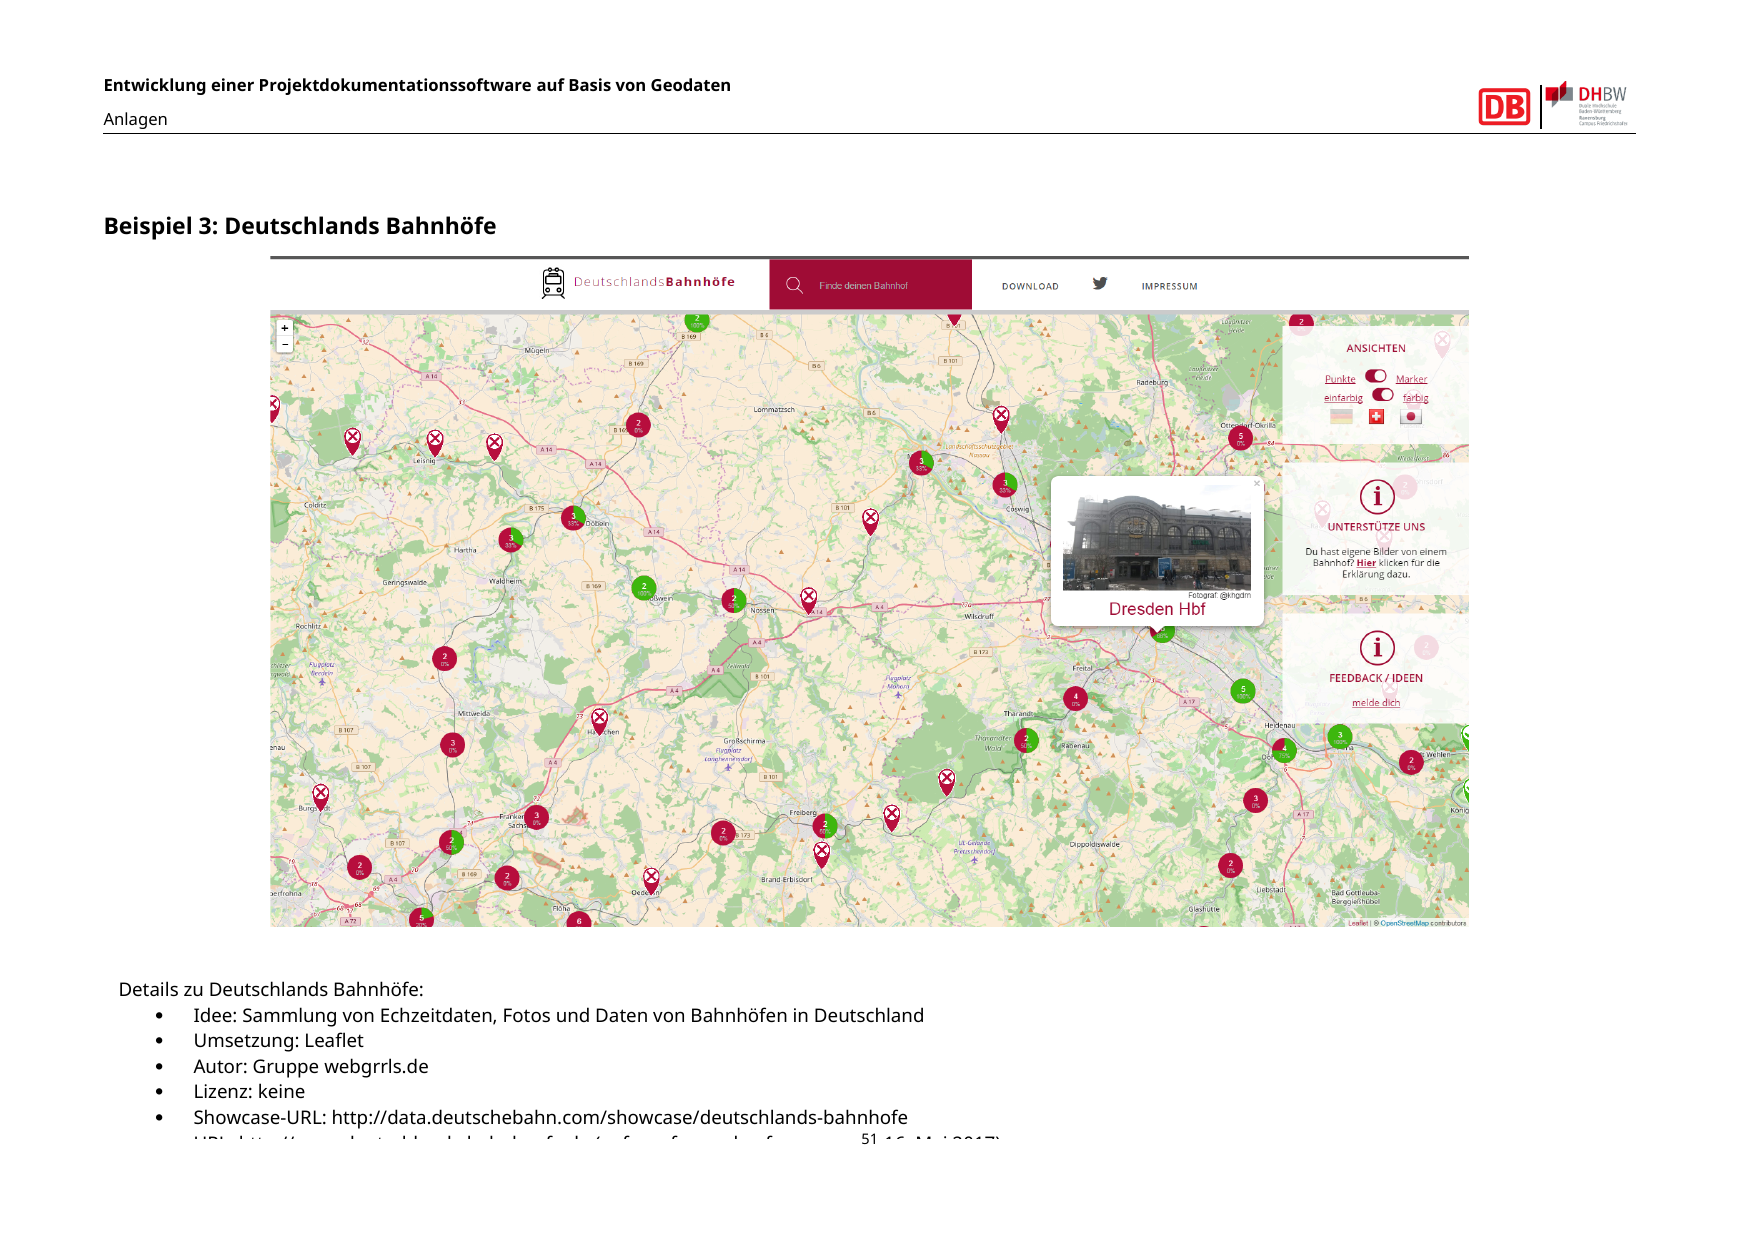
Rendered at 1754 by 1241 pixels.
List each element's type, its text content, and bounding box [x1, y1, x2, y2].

text Beispiel 3: Deutschlands Bahnhöfe [103, 210, 1636, 241]
picture [1478, 88, 1531, 126]
picture [1545, 81, 1628, 126]
picture [270, 256, 1469, 927]
